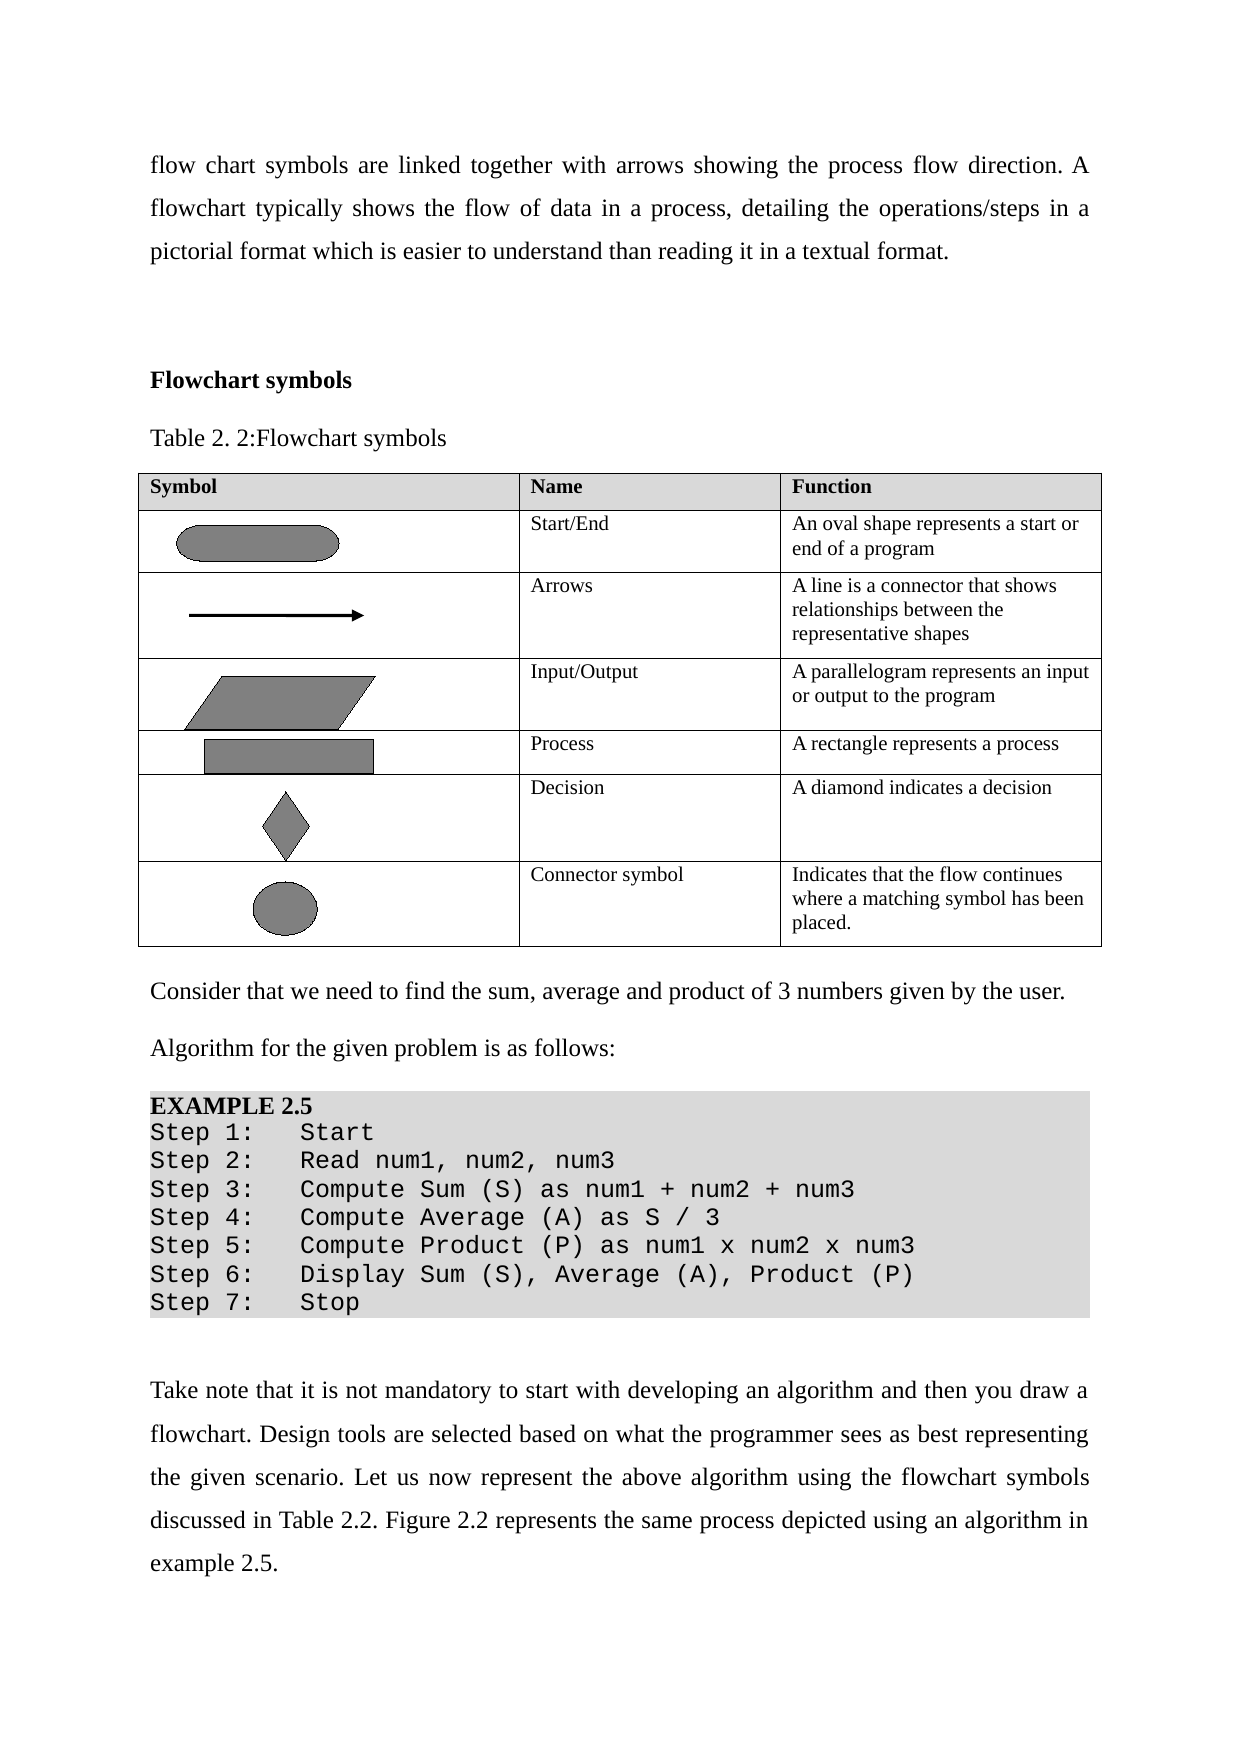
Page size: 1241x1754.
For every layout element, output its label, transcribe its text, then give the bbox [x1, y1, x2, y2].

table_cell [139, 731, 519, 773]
text EXAMPLE 2.5 [150, 1091, 1090, 1120]
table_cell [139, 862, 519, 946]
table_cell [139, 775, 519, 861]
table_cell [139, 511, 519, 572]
text Table 2. 2:Flowchart symbols [150, 423, 1090, 452]
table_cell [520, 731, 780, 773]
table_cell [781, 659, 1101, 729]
text Step 1: Start [150, 1120, 1090, 1148]
text Step 5: Compute Product (P) as num1 x num2 x num3 [150, 1233, 1090, 1261]
text Step 7: Stop [150, 1290, 1090, 1318]
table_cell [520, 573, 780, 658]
text Step 6: Display Sum (S), Average (A), Product (P) [150, 1261, 1090, 1290]
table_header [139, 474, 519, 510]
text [150, 150, 1090, 265]
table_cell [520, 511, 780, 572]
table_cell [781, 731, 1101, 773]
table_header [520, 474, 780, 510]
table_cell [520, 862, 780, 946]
text Step 4: Compute Average (A) as S / 3 [150, 1205, 1090, 1233]
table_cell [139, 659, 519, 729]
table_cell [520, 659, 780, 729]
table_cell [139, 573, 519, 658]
text Step 2: Read num1, num2, num3 [150, 1148, 1090, 1176]
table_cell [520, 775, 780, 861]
text Step 3: Compute Sum (S) as num1 + num2 + num3 [150, 1176, 1090, 1205]
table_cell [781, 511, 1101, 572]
text Consider that we need to find the sum, average and product of 3 numbers given by the user. [150, 976, 1090, 1005]
text Take note that it is not mandatory to start with developing an algorithm and then you draw a flowchart. Design tools are selected based on what the programmer sees as best representing the given scenario. Let us now represent the above algorithm using the flowchart symbols discussed in Table 2.2. Figure 2.2 represents the same process depicted using an algorithm in example 2.5. [150, 1376, 1090, 1577]
text Flowchart symbols [150, 366, 1090, 394]
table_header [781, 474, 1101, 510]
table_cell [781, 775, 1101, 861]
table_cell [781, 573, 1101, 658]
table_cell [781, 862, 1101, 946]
text Algorithm for the given problem is as follows: [150, 1033, 1090, 1062]
